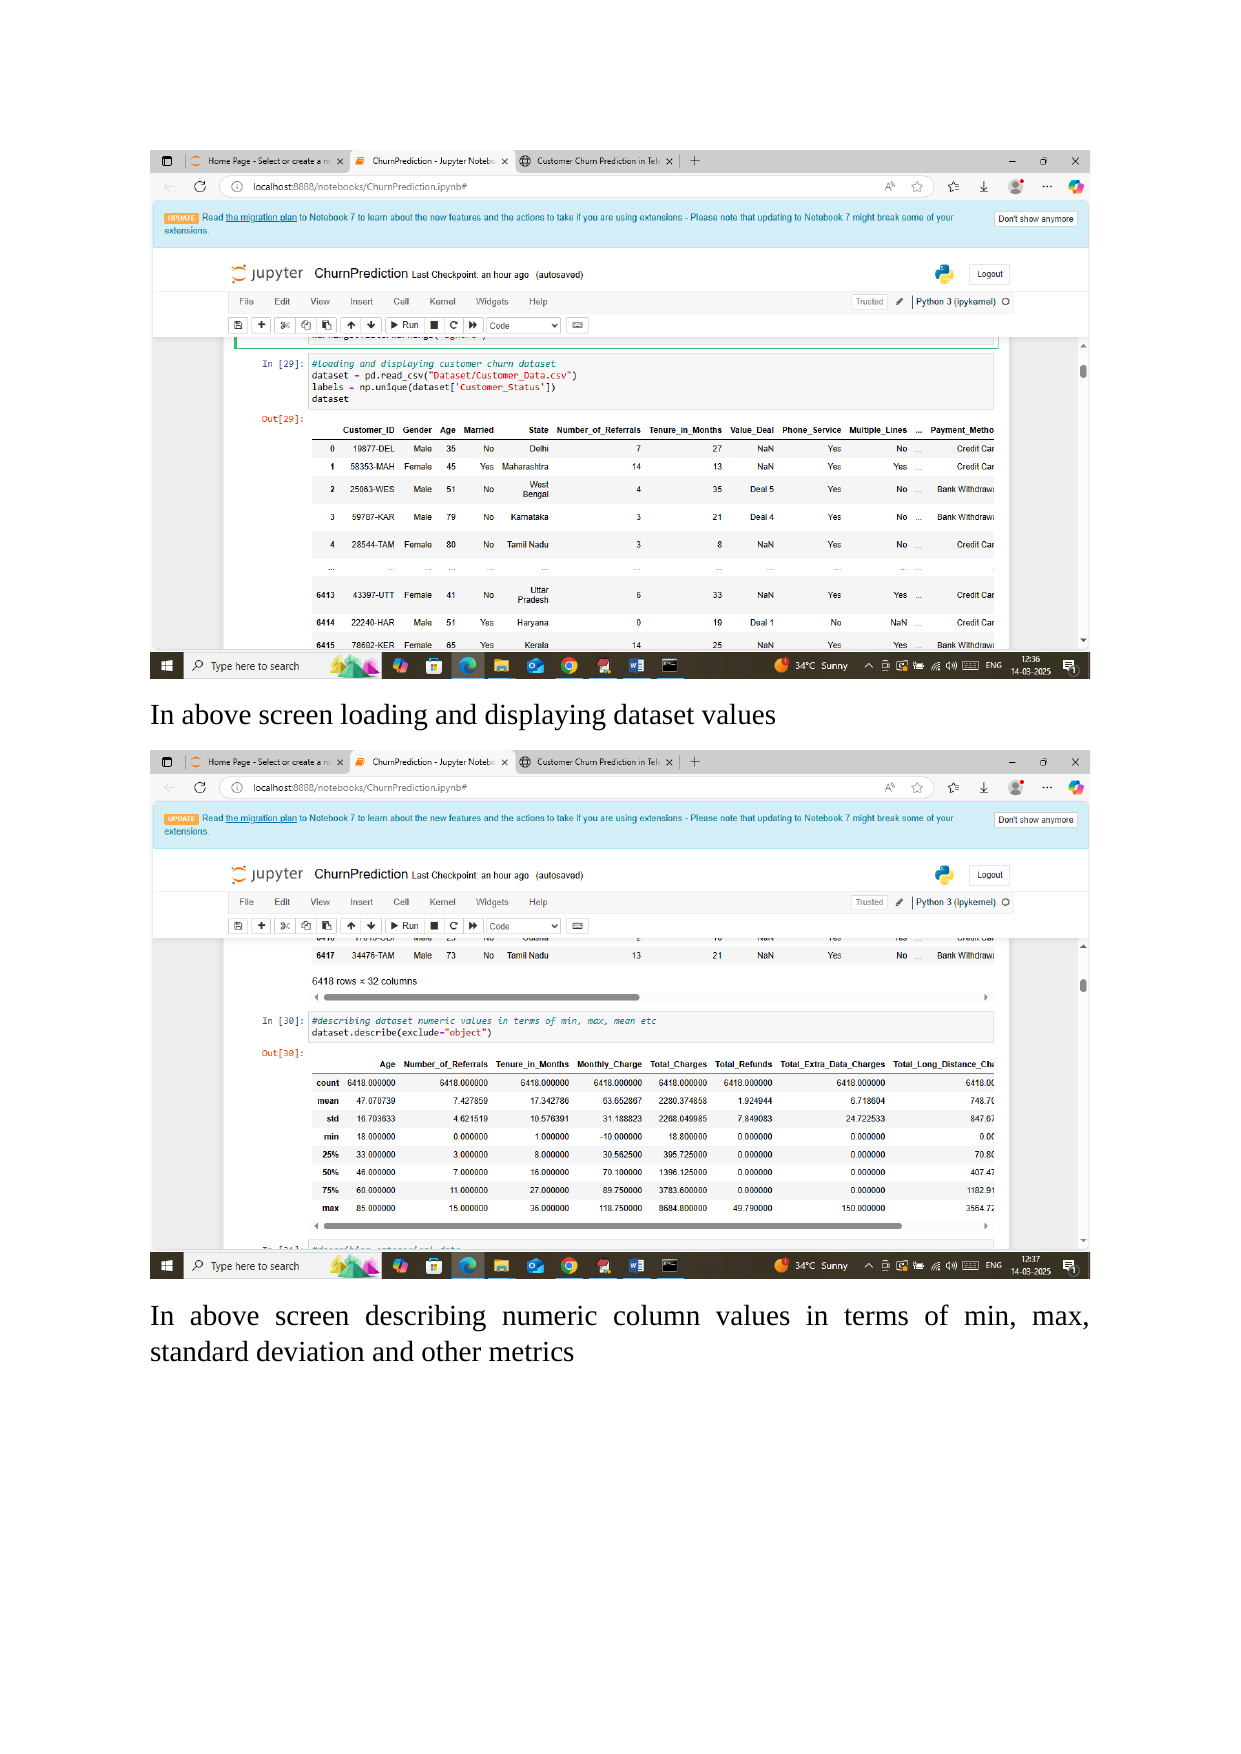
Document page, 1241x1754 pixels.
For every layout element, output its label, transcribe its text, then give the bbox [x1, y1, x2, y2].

text In above screen describing numeric column values in terms of min, max, standard deviation and other metrics [150, 1298, 1090, 1367]
text In above screen loading and displaying dataset values [150, 697, 1090, 731]
picture [150, 750, 1091, 1279]
picture [150, 150, 1091, 679]
